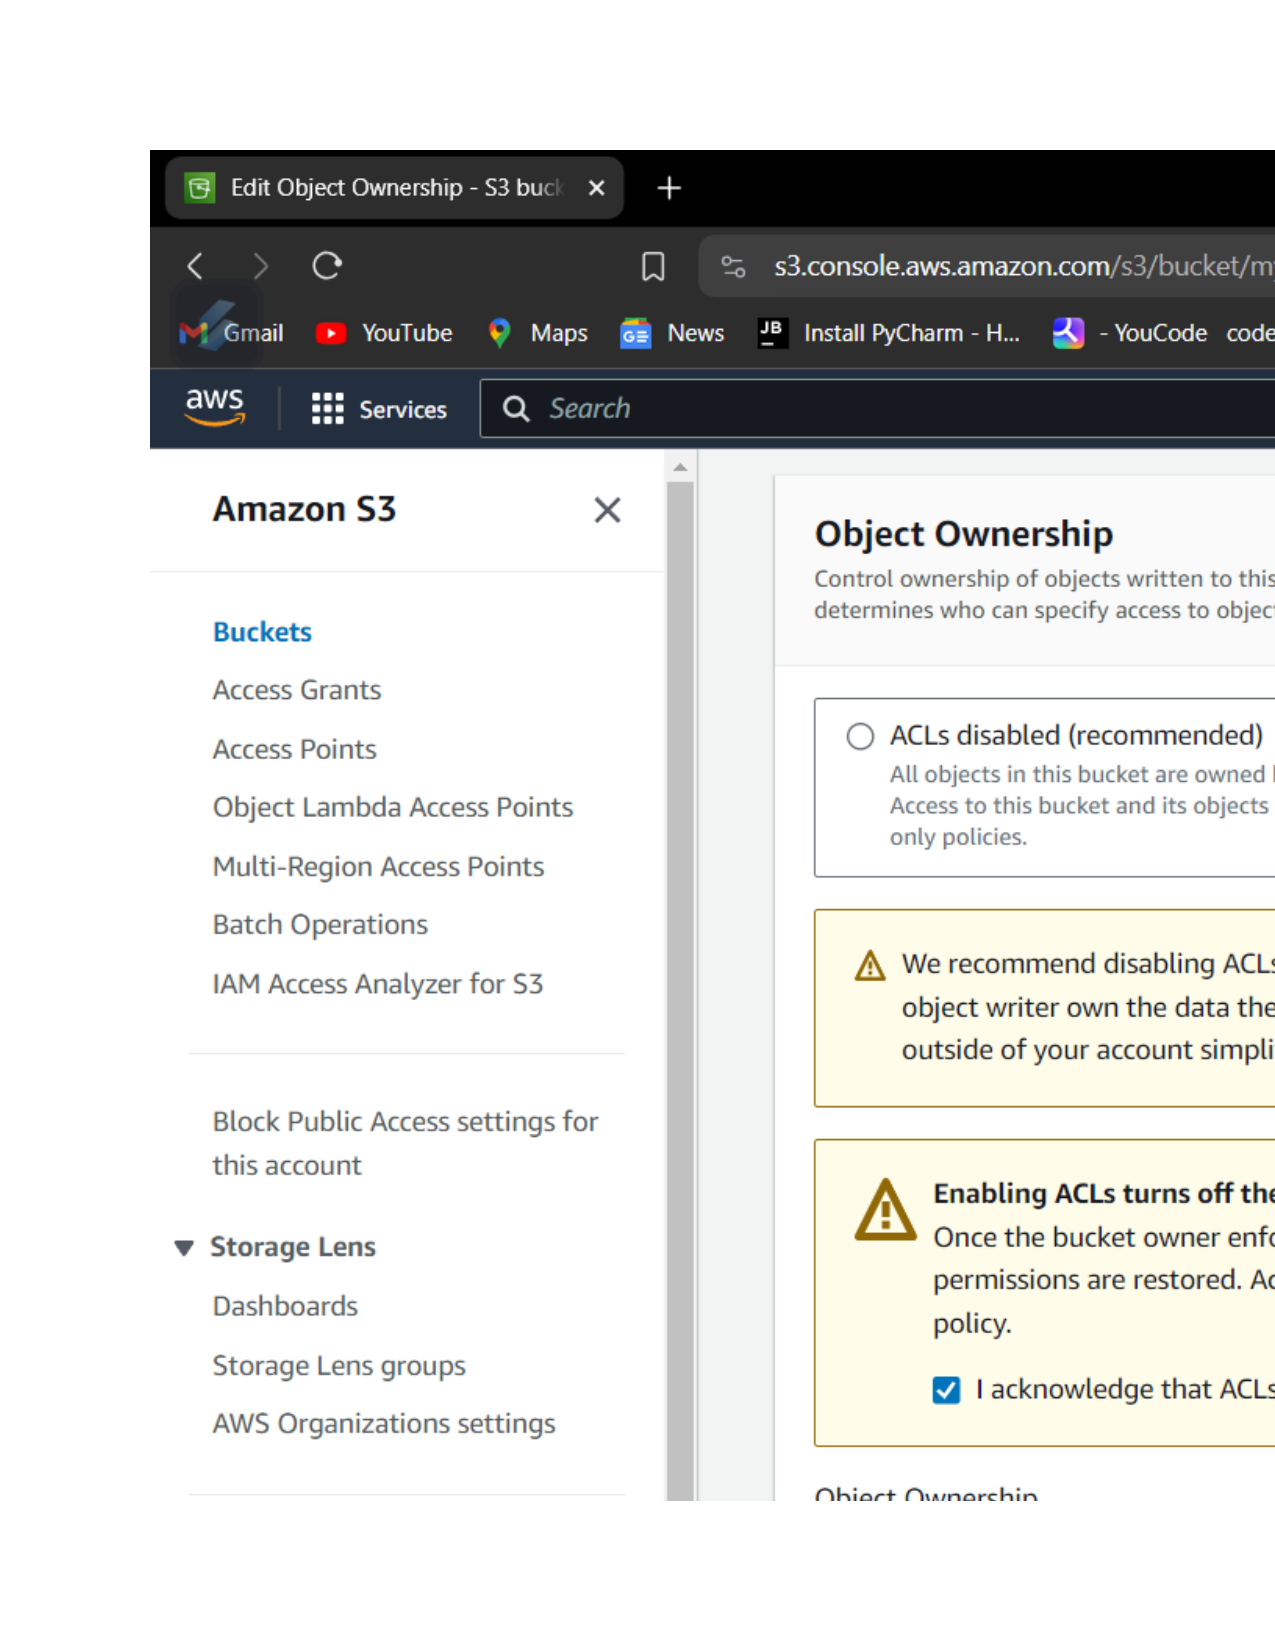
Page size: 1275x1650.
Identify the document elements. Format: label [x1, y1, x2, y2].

picture [150, 150, 1275, 1501]
